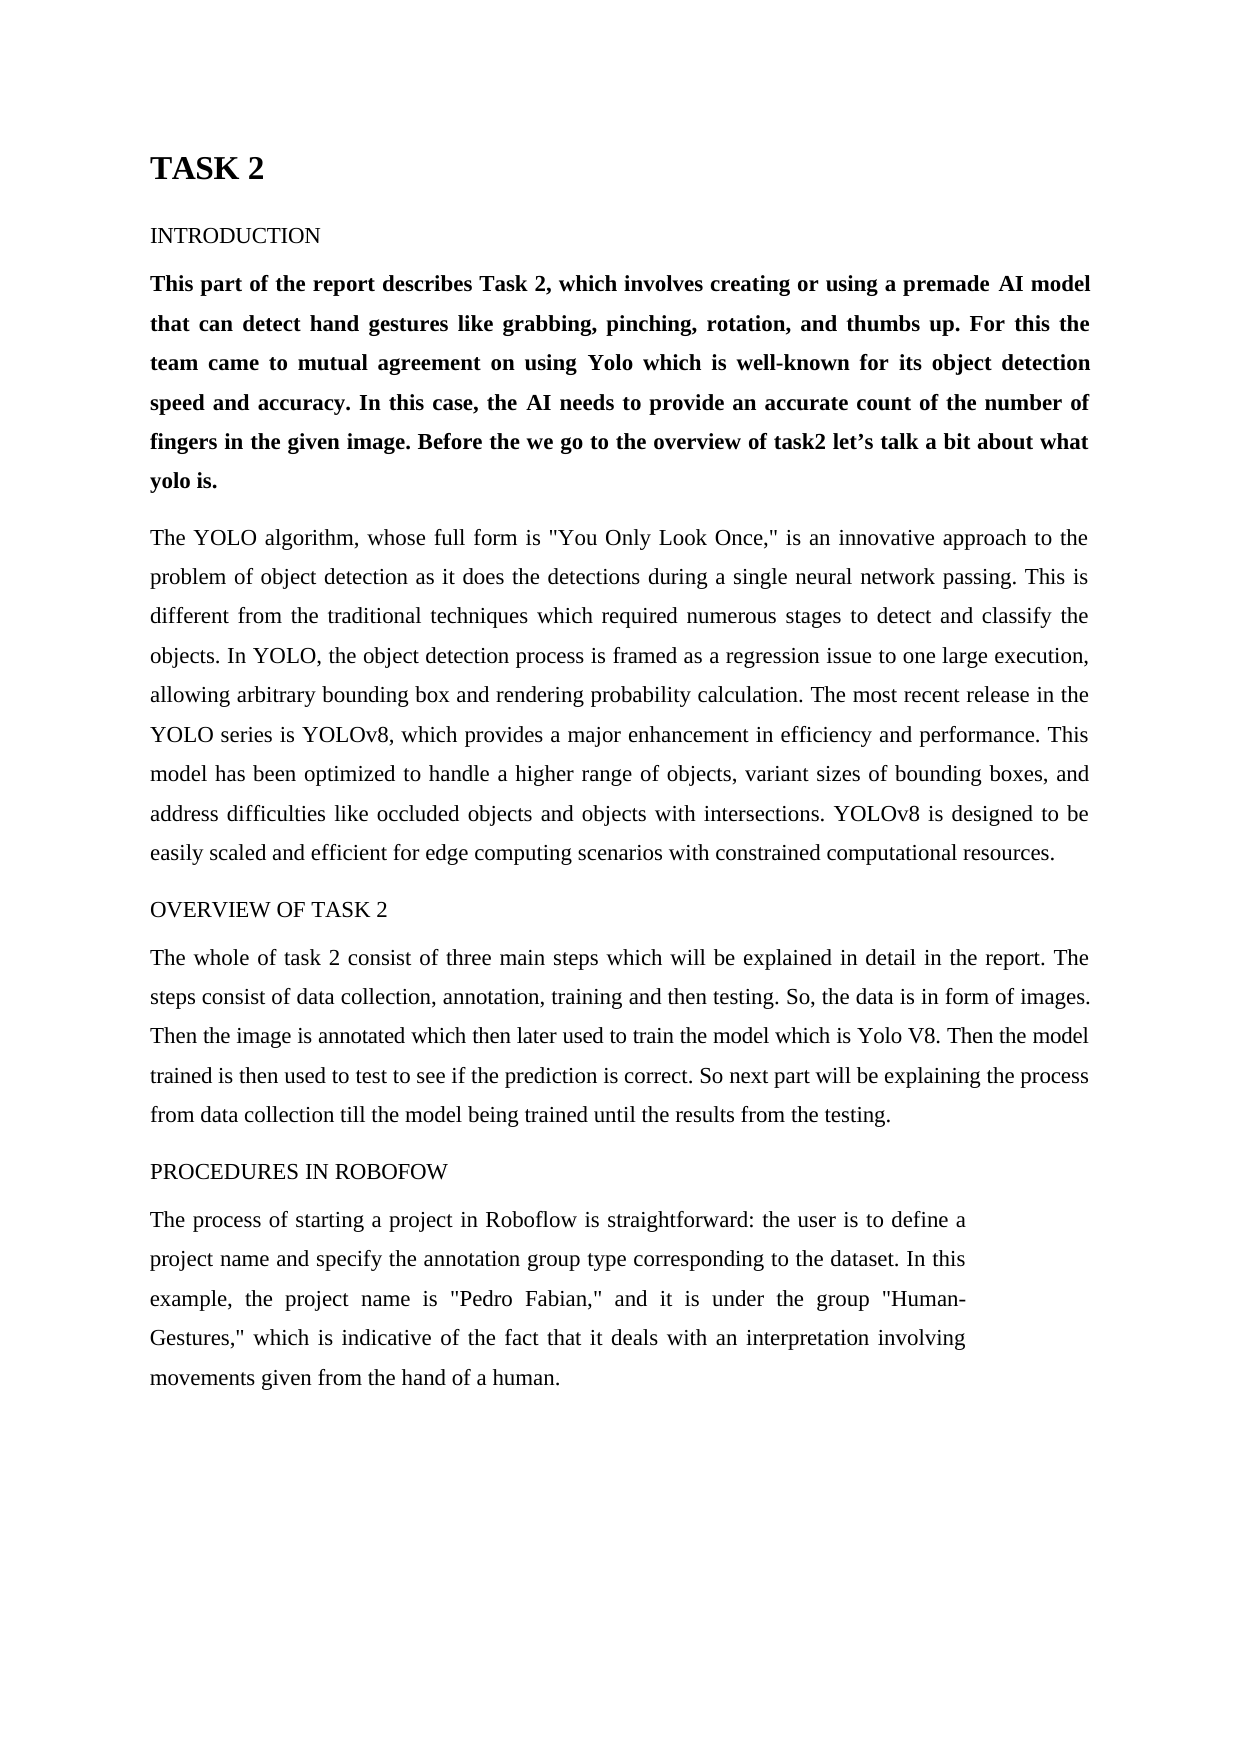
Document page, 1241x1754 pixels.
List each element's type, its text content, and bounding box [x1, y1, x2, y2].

text OVERVIEW OF TASK 2 [150, 896, 1219, 922]
text PROCEDURES IN ROBOFOW [150, 1158, 1219, 1184]
text The process of starting a project in Roboflow is straightforward: the user is to define a project name and specify the annotation group type corresponding to the dataset. In this example, the project name is "Pedro Fabian," and it is under the group "Human-Gestures," which is indicative of the fact that it deals with an interpretation involving movements given from the hand of a human. [149, 1206, 967, 1390]
text INTRODUCTION [150, 222, 1219, 248]
text The whole of task 2 consist of three main steps which will be explained in detail in the report. The steps consist of data collection, annotation, training and then testing. So, the data is in form of images. Then the image is annotated which then later used to train the model which is Yolo V8. Then the model trained is then used to test to see if the prediction is correct. So next part will be explaining the process from data collection till the model being trained until the results from the testing. [150, 944, 1091, 1128]
subtitle TASK 2 [150, 148, 1219, 187]
text The YOLO algorithm, whose full form is "You Only Look Once," is an innovative approach to the problem of object detection as it does the detections during a single neural network passing. This is different from the traditional techniques which required numerous stages to detect and classify the objects. In YOLO, the object detection process is framed as a regression issue to one large execution, allowing arbitrary bounding box and rendering probability calculation. The most recent release in the YOLO series is YOLOv8, which provides a major enhancement in efficiency and performance. This model has been optimized to handle a higher range of objects, variant sizes of bounding boxes, and address difficulties like occluded objects and objects with intersections. YOLOv8 is designed to be easily scaled and efficient for edge computing scenarios with constrained computational resources. [150, 524, 1091, 866]
subtitle This part of the report describes Task 2, which involves creating or using a premade AI model that can detect hand gestures like grabbing, pinching, rotation, and thumbs up. For this the team came to mutual agreement on using Yolo which is well-known for its object detection speed and accuracy. In this case, the AI needs to provide an accurate count of the number of fingers in the given image. Before the we go to the overview of task2 let’s talk a bit about what yolo is. [150, 270, 1091, 494]
